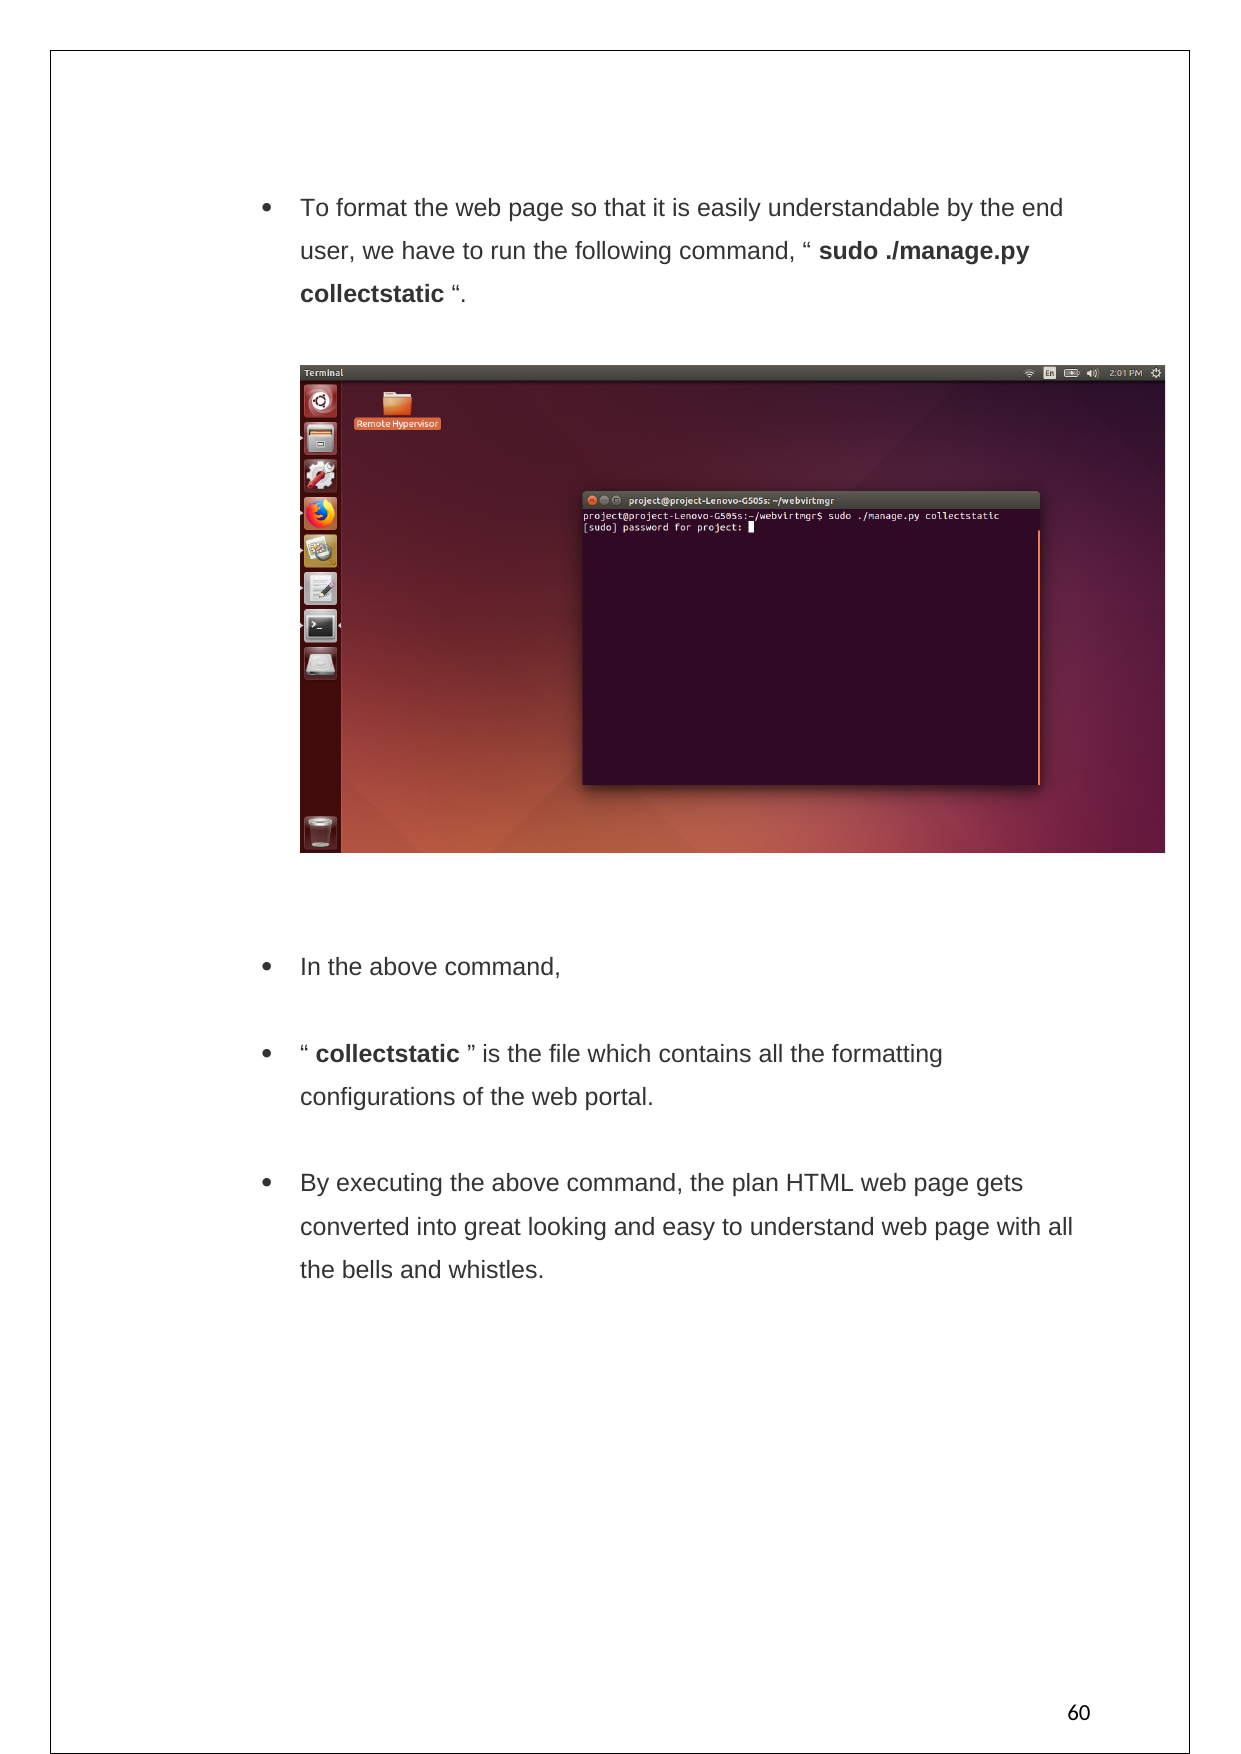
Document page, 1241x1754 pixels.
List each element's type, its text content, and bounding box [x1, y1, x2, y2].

picture [300, 365, 1166, 853]
list “ collectstatic ” is the file which contains all the formatting configurations of the web portal. [262, 1039, 1090, 1111]
list By executing the above command, the plan HTML web page gets converted into great looking and easy to understand web page with all the bells and whistles. [262, 1168, 1090, 1283]
list To format the web page so that it is easily understandable by the end user, we have to run the following command, “ sudo ./manage.py collectstatic “. [262, 193, 1090, 308]
list In the above command, [262, 952, 1090, 981]
